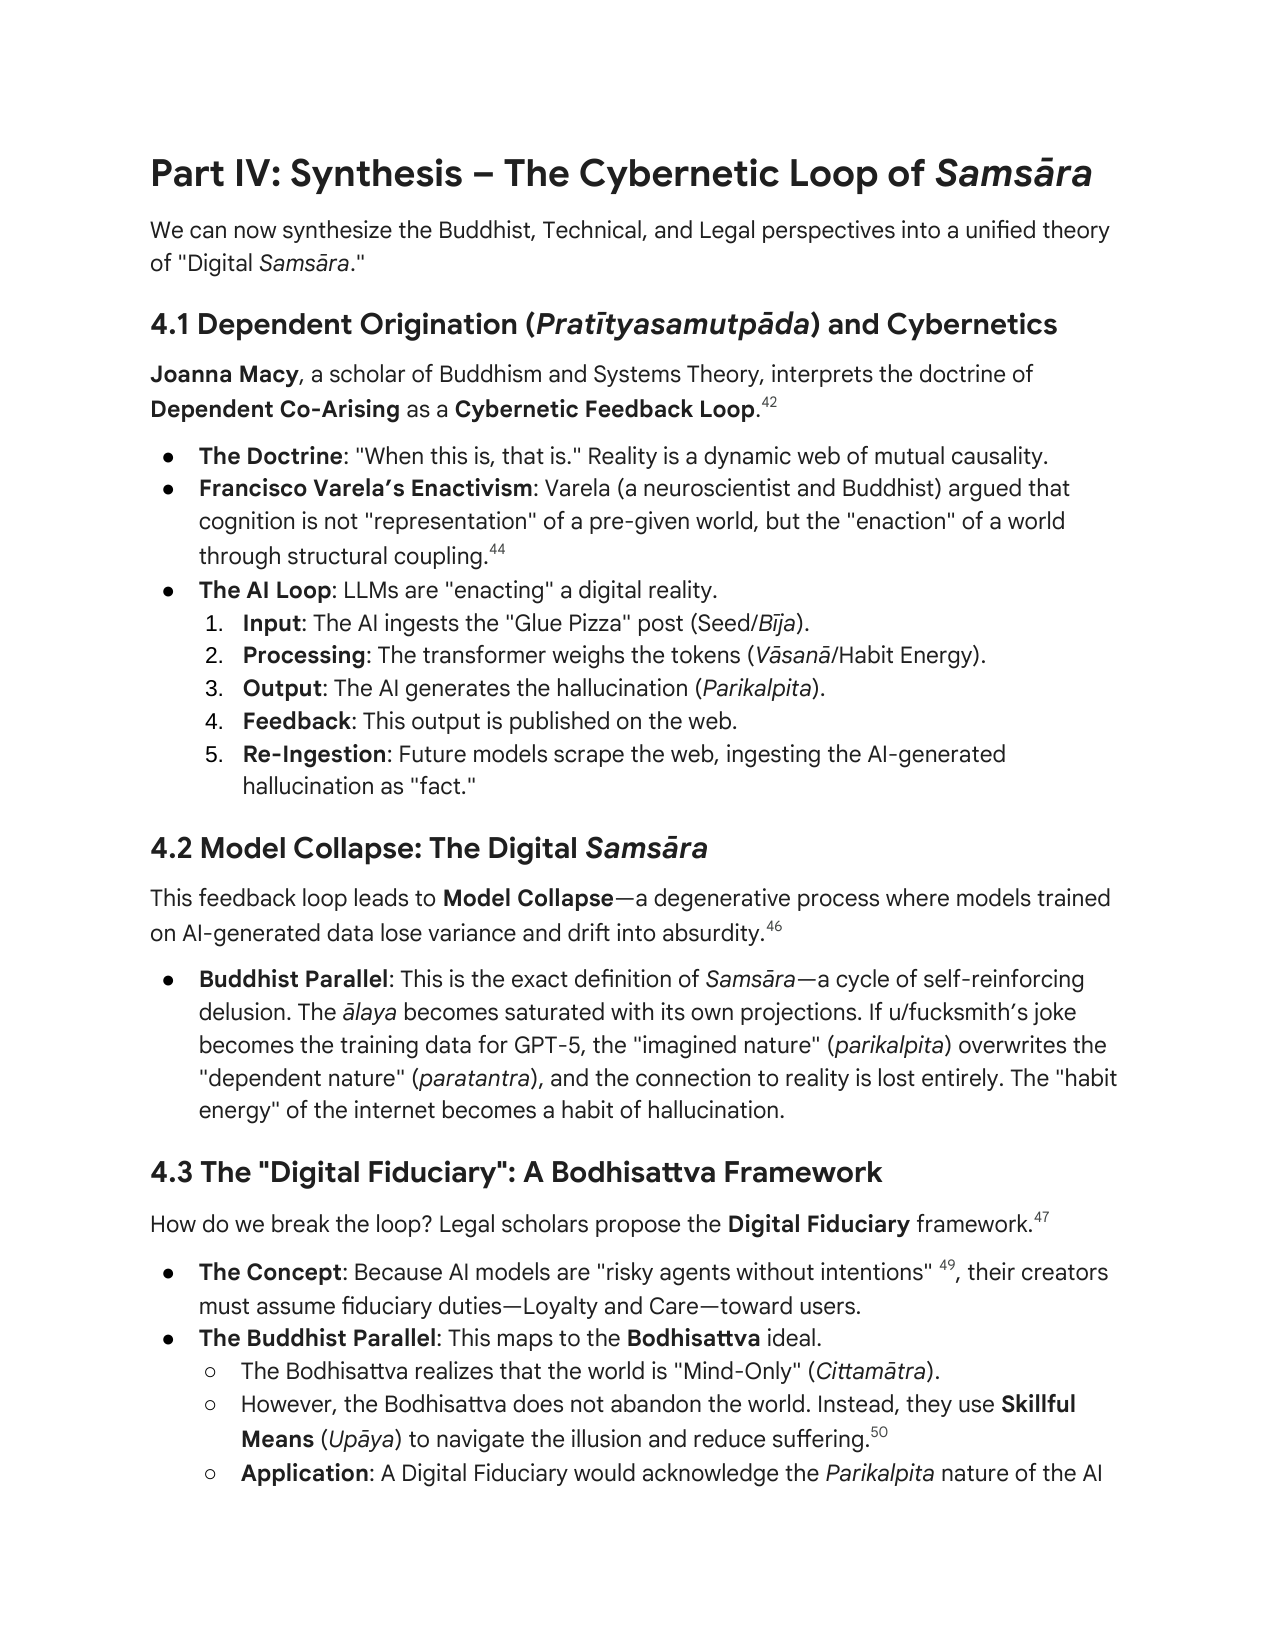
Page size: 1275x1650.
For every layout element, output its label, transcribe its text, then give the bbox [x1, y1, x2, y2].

list Buddhist Parallel: This is the exact definition of Samsāra—a cycle of self-reinforcing delusion. The ālaya becomes saturated with its own projections. If u/fucksmith’s joke becomes the training data for GPT-5, the "imagined nature" (parikalpita) overwrites the "dependent nature" (paratantra), and the connection to reality is lost entirely. The "habit energy" of the internet becomes a habit of hallucination. [161, 966, 1125, 1125]
list The AI Loop: LLMs are "enacting" a digital reality. [161, 576, 1125, 605]
list Output: The AI generates the hallucination (Parikalpita). [205, 674, 1125, 703]
list The Concept: Because AI models are "risky agents without intentions" 49, their creators must assume fiduciary duties—Loyalty and Care—toward users. [161, 1257, 1125, 1321]
list The Doctrine: "When this is, that is." Reality is a dynamic web of mutual causality. [161, 442, 1125, 471]
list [203, 1459, 1125, 1488]
text This feedback loop leads to Model Collapse—a degenerative process where models trained on AI-generated data lose variance and drift into absurdity.46 [150, 884, 1125, 949]
text Joanna Macy, a scholar of Buddhism and Systems Theory, interprets the doctrine of Dependent Co-Arising as a Cybernetic Feedback Loop.42 [150, 361, 1125, 425]
list Francisco Varela’s Enactivism: Varela (a neuroscientist and Buddhist) argued that cognition is not "representation" of a pre-given world, but the "enaction" of a world through structural coupling.44 [161, 475, 1125, 572]
subtitle 4.2 Model Collapse: The Digital Samsāra [150, 830, 1125, 867]
subtitle 4.1 Dependent Origination (Pratītyasamutpāda) and Cybernetics [150, 306, 1125, 343]
subtitle 4.3 The "Digital Fiduciary": A Bodhisattva Framework [150, 1154, 1125, 1191]
text How do we break the loop? Legal scholars propose the Digital Fiduciary framework.47 [150, 1208, 1125, 1240]
list Re-Ingestion: Future models scrape the web, ingesting the AI-generated hallucination as "fact." [205, 740, 1125, 801]
text We can now synthesize the Buddhist, Technical, and Legal perspectives into a unified theory of "Digital Samsāra." [150, 216, 1125, 277]
list The Buddhist Parallel: This maps to the Bodhisattva ideal. [161, 1325, 1125, 1353]
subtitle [150, 150, 1125, 197]
list The Bodhisattva realizes that the world is "Mind-Only" (Cittamātra). [203, 1357, 1125, 1386]
list However, the Bodhisattva does not abandon the world. Instead, they use Skillful Means (Upāya) to navigate the illusion and reduce suffering.50 [203, 1390, 1125, 1454]
list Feedback: This output is published on the web. [205, 707, 1125, 736]
list Input: The AI ingests the "Glue Pizza" post (Seed/Bīja). [205, 609, 1125, 638]
list Processing: The transformer weighs the tokens (Vāsanā/Habit Energy). [205, 642, 1125, 670]
